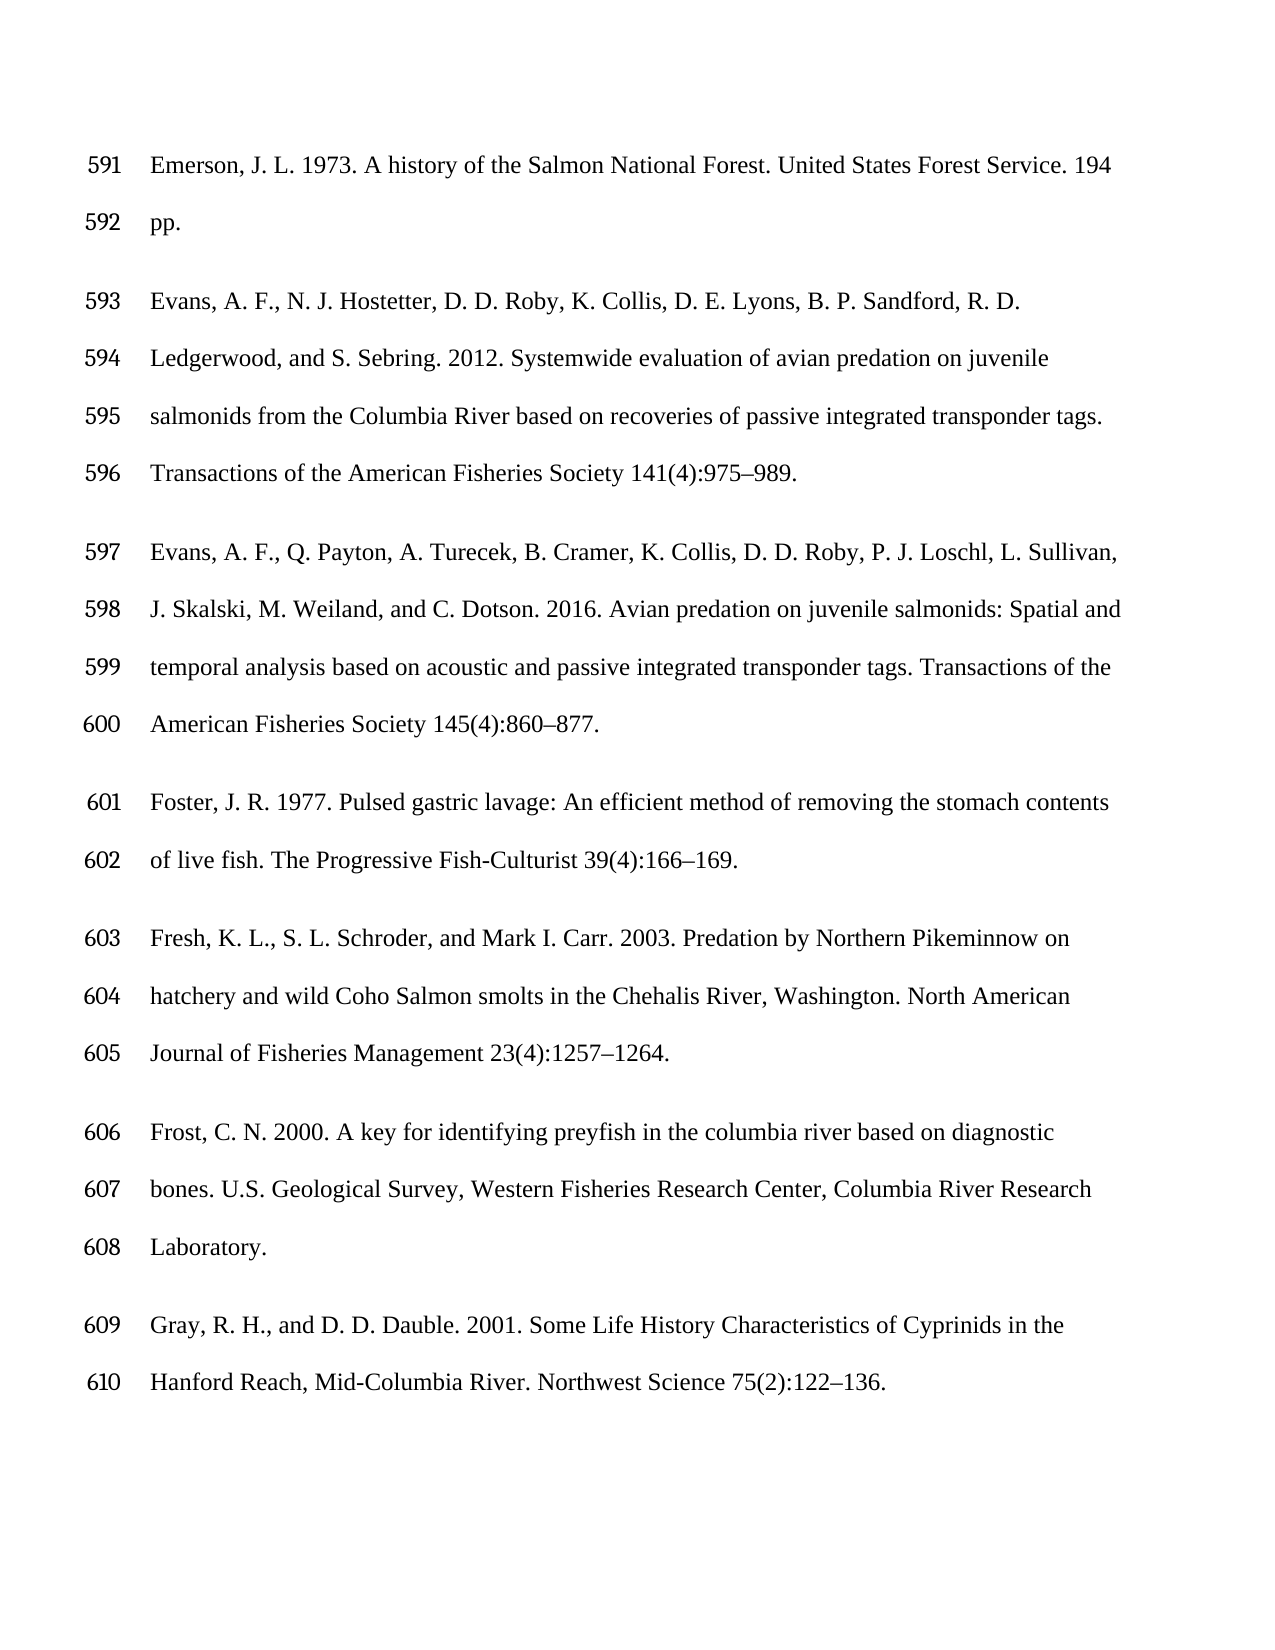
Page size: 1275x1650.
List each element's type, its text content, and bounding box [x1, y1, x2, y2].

text Fresh, K. L., S. L. Schroder, and Mark I. Carr. 2003. Predation by Northern Pikeminnow on hatchery and wild Coho Salmon smolts in the Chehalis River, Washington. North American Journal of Fisheries Management 23(4):1257–1264. [150, 923, 1125, 1067]
text Foster, J. R. 1977. Pulsed gastric lavage: An efficient method of removing the stomach contents of live fish. The Progressive Fish-Culturist 39(4):166–169. [150, 787, 1125, 874]
text Evans, A. F., N. J. Hostetter, D. D. Roby, K. Collis, D. E. Lyons, B. P. Sandford, R. D. Ledgerwood, and S. Sebring. 2012. Systemwide evaluation of avian predation on juvenile salmonids from the Columbia River based on recoveries of passive integrated transponder tags. Transactions of the American Fisheries Society 141(4):975–989. [150, 286, 1125, 487]
text Frost, C. N. 2000. A key for identifying preyfish in the columbia river based on diagnostic bones. U.S. Geological Survey, Western Fisheries Research Center, Columbia River Research Laboratory. [150, 1117, 1125, 1260]
text Gray, R. H., and D. D. Dauble. 2001. Some Life History Characteristics of Cyprinids in the Hanford Reach, Mid-Columbia River. Northwest Science 75(2):122–136. [150, 1310, 1125, 1396]
text Emerson, J. L. 1973. A history of the Salmon National Forest. United States Forest Service. 194 pp. [150, 150, 1125, 236]
text Evans, A. F., Q. Payton, A. Turecek, B. Cramer, K. Collis, D. D. Roby, P. J. Loschl, L. Sullivan, J. Skalski, M. Weiland, and C. Dotson. 2016. Avian predation on juvenile salmonids: Spatial and temporal analysis based on acoustic and passive integrated transponder tags. Transactions of the American Fisheries Society 145(4):860–877. [150, 537, 1125, 738]
